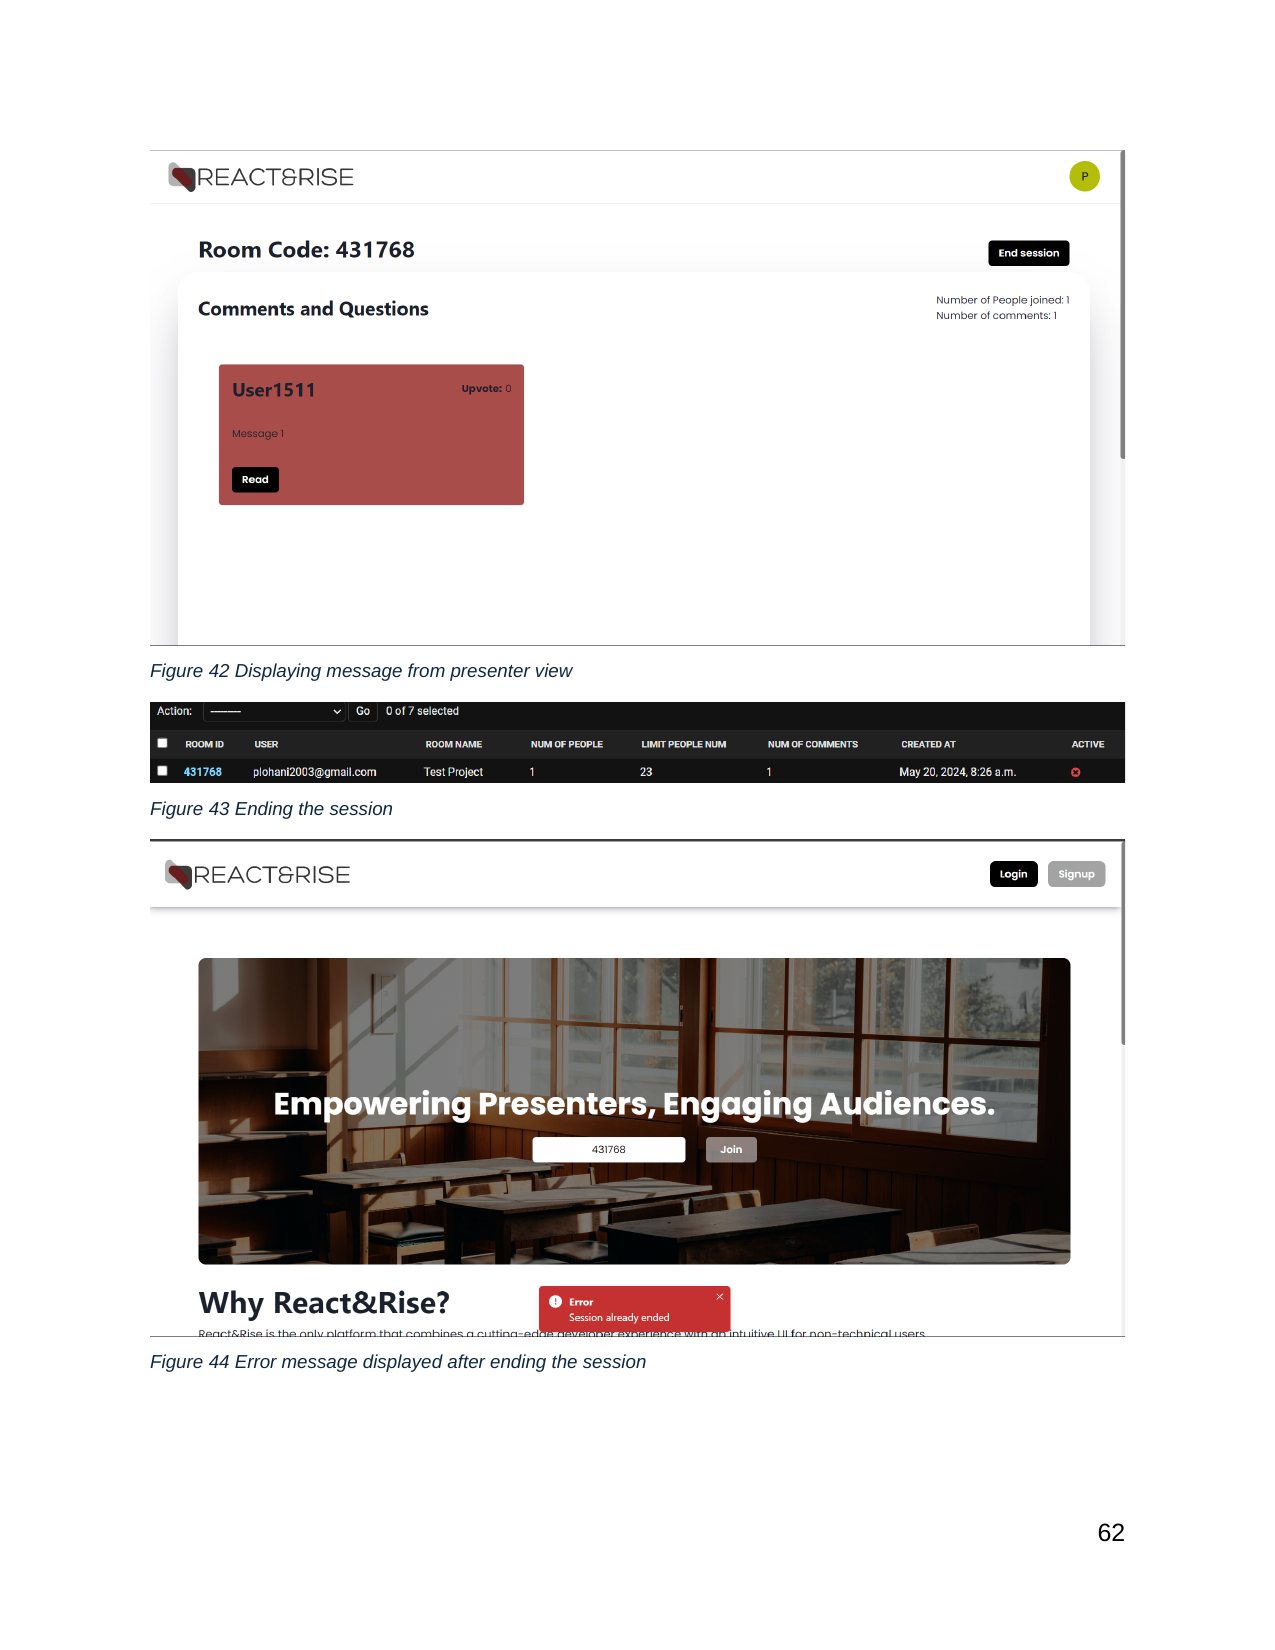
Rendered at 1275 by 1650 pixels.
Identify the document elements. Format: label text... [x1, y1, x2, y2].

picture [150, 702, 1125, 783]
text Figure 42 Displaying message from presenter view [150, 660, 1125, 681]
picture [150, 150, 1125, 646]
text Figure 44 Error message displayed after ending the session [150, 1351, 1125, 1373]
text Figure 43 Ending the session [150, 797, 1125, 819]
picture [150, 839, 1125, 1337]
